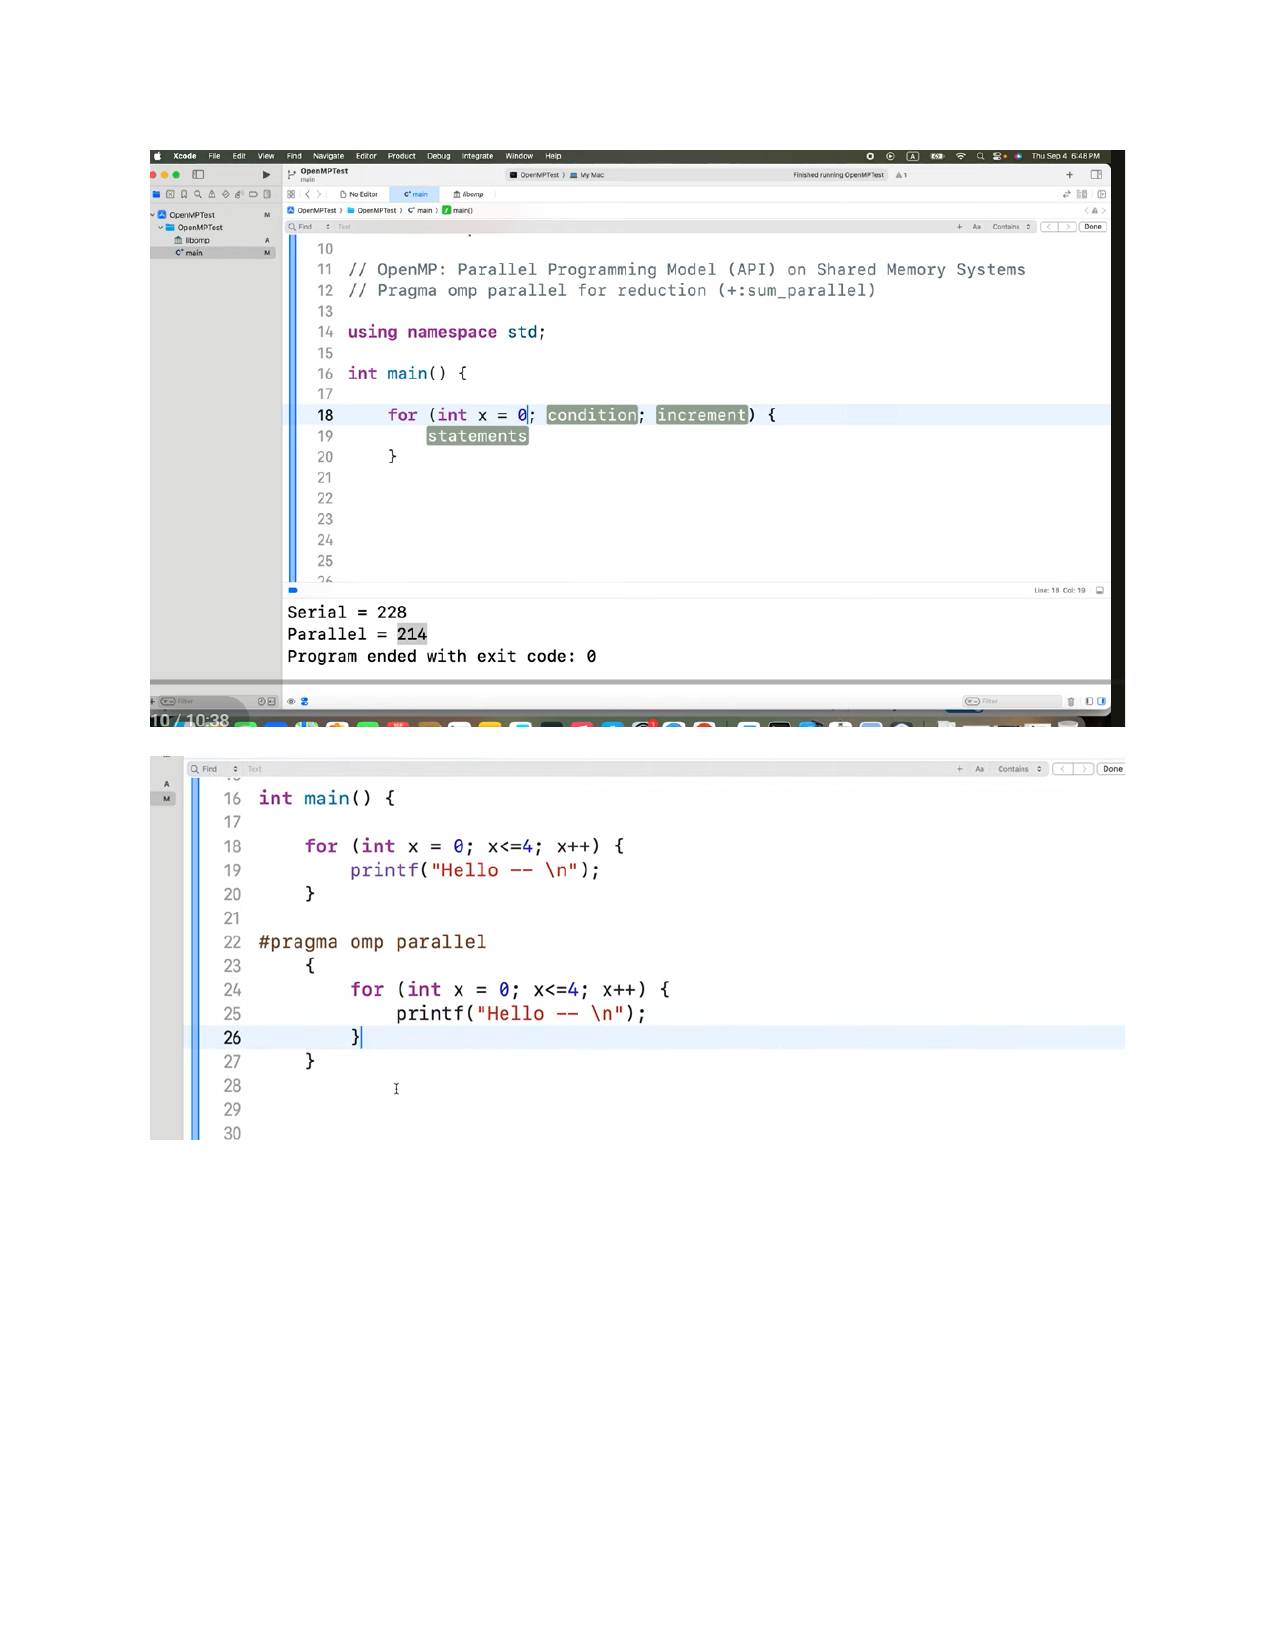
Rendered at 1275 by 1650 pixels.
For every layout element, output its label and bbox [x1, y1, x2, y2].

picture [150, 150, 1125, 727]
picture [150, 756, 1125, 1140]
